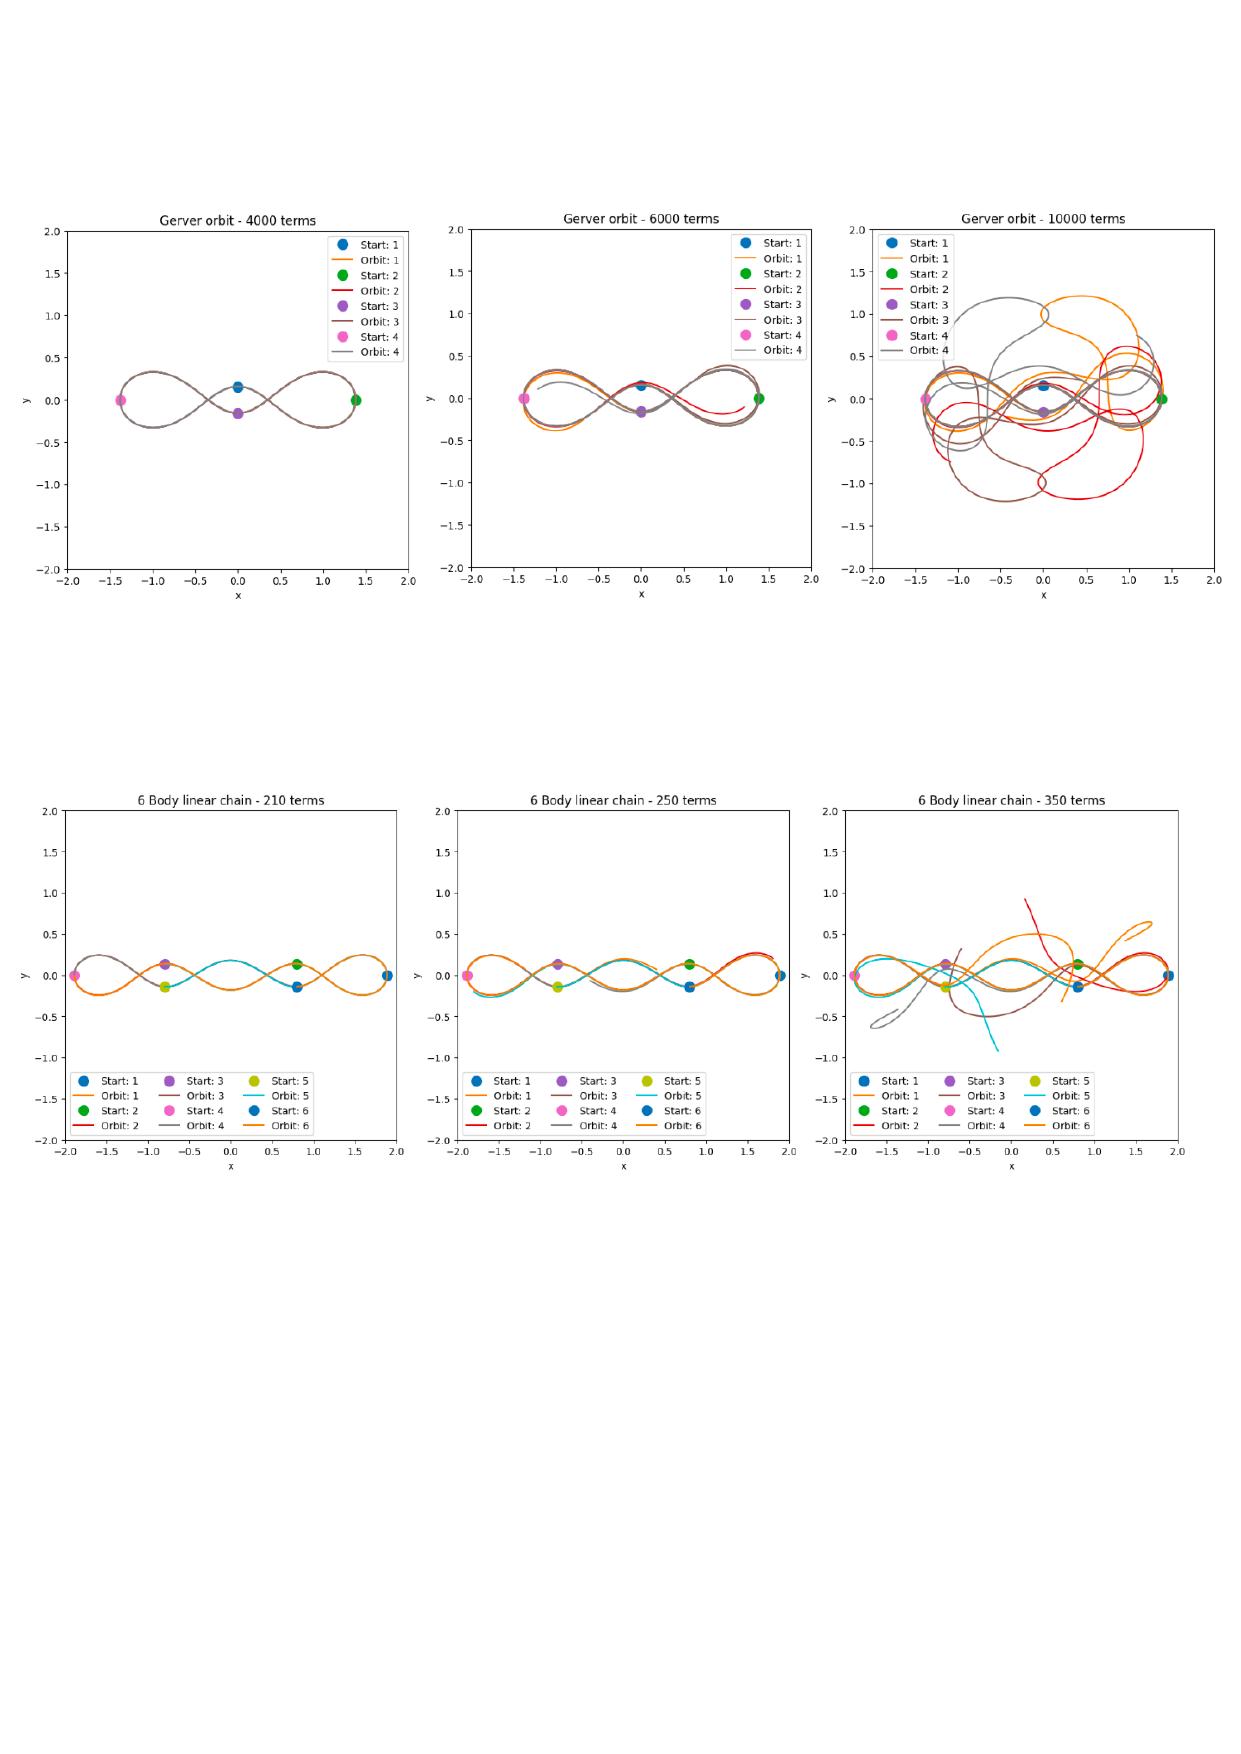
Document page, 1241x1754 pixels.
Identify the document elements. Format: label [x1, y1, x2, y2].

picture [797, 790, 1187, 1172]
picture [17, 208, 418, 601]
picture [420, 208, 820, 601]
picture [822, 208, 1223, 602]
picture [15, 790, 405, 1172]
picture [406, 790, 796, 1172]
